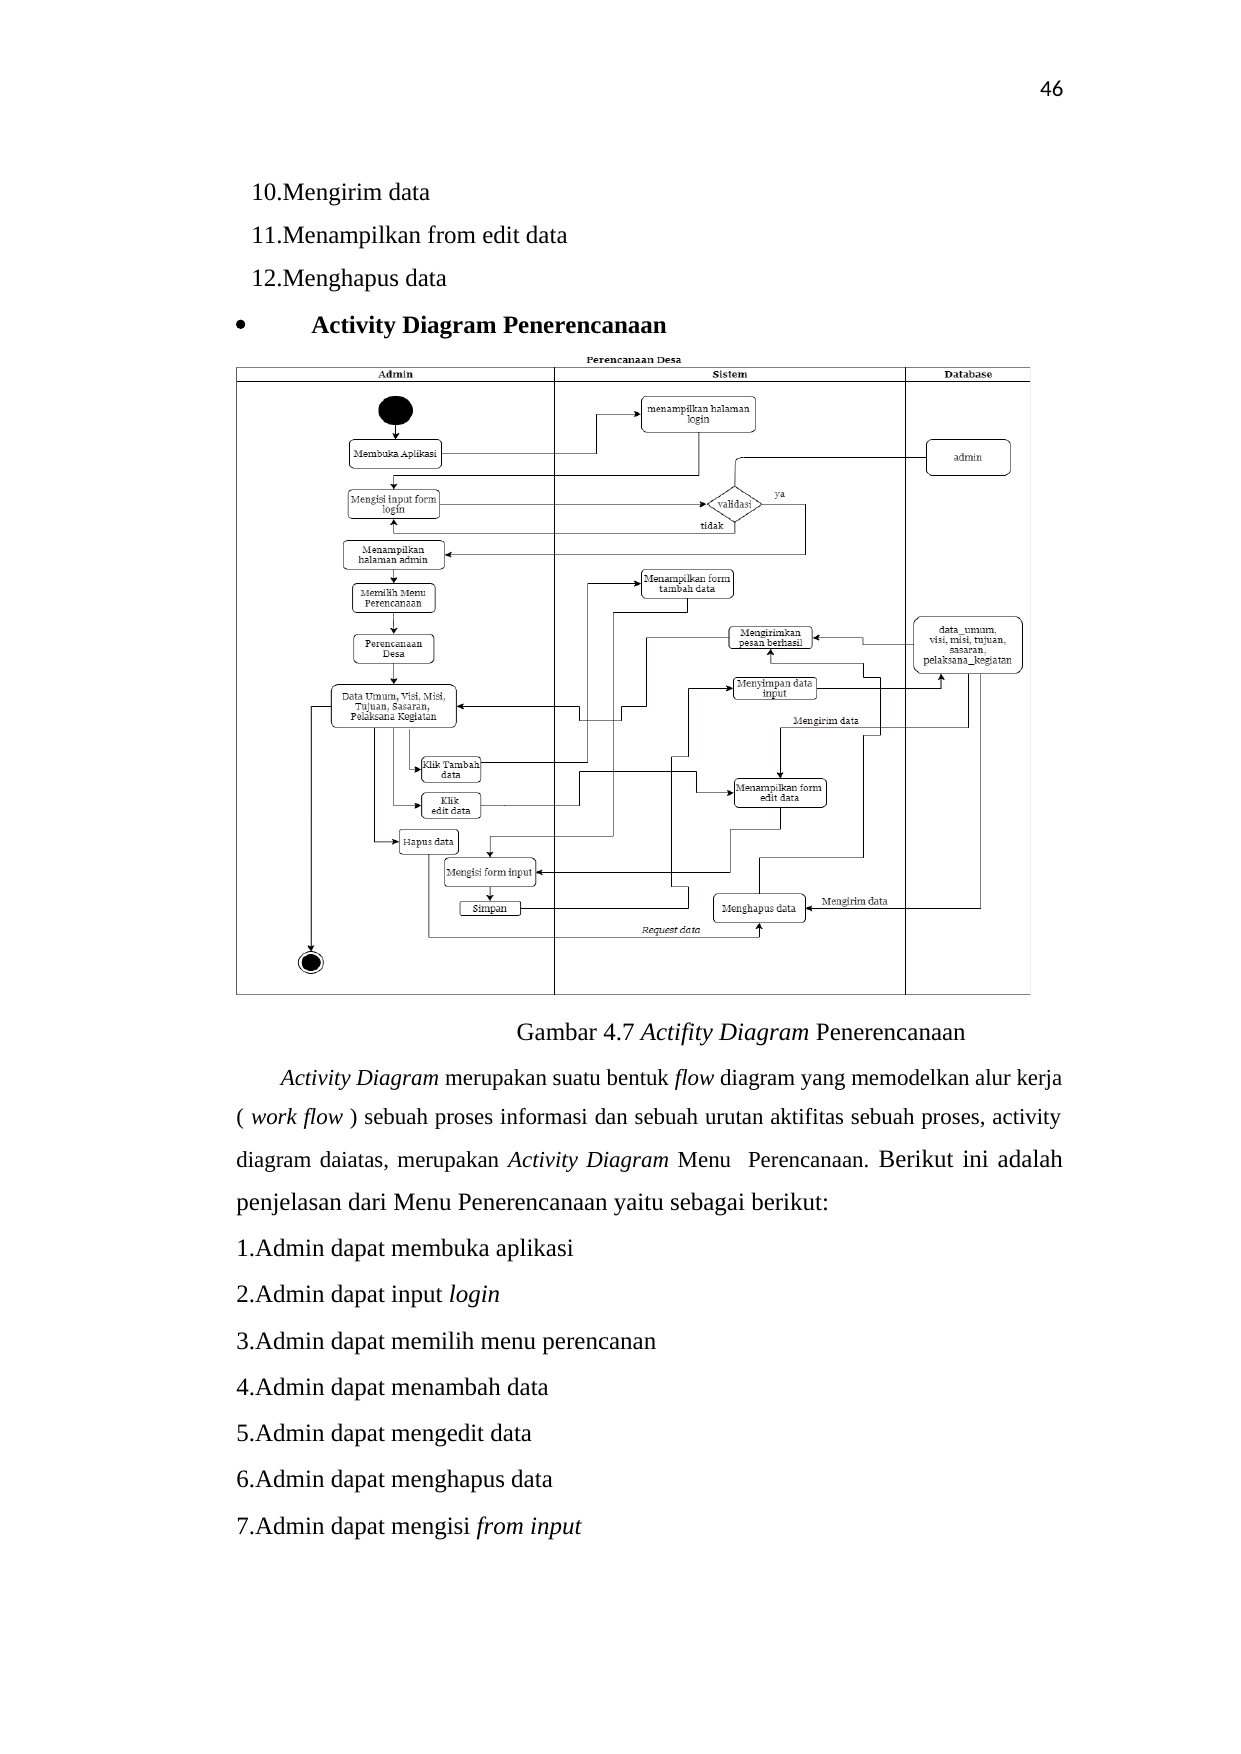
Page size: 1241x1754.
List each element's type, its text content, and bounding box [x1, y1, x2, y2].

text 3.Admin dapat memilih menu perencanan [236, 1326, 1063, 1354]
text 12.Menghapus data [251, 263, 1063, 292]
text 2.Admin dapat input login [236, 1279, 1063, 1308]
text 6.Admin dapat menghapus data [236, 1464, 1063, 1493]
text 7.Admin dapat mengisi from input [236, 1511, 1063, 1539]
text 4.Admin dapat menambah data [236, 1372, 1063, 1401]
picture [236, 352, 1030, 995]
text 5.Admin dapat mengedit data [236, 1418, 1063, 1447]
text 11.Menampilkan from edit data [251, 220, 1063, 249]
text Gambar 4.7 Actifity Diagram Penerencanaan [310, 1017, 1063, 1046]
text 10.Mengirim data [251, 177, 1063, 206]
text 1.Admin dapat membuka aplikasi [236, 1233, 1063, 1262]
text Activity Diagram merupakan suatu bentuk flow diagram yang memodelkan alur kerja ( work flow ) sebuah proses informasi dan sebuah urutan aktifitas sebuah proses, activity diagram daiatas, merupakan Activity Diagram Menu Perencanaan. Berikut ini adalah penjelasan dari Menu Penerencanaan yaitu sebagai berikut: [236, 1064, 1063, 1216]
